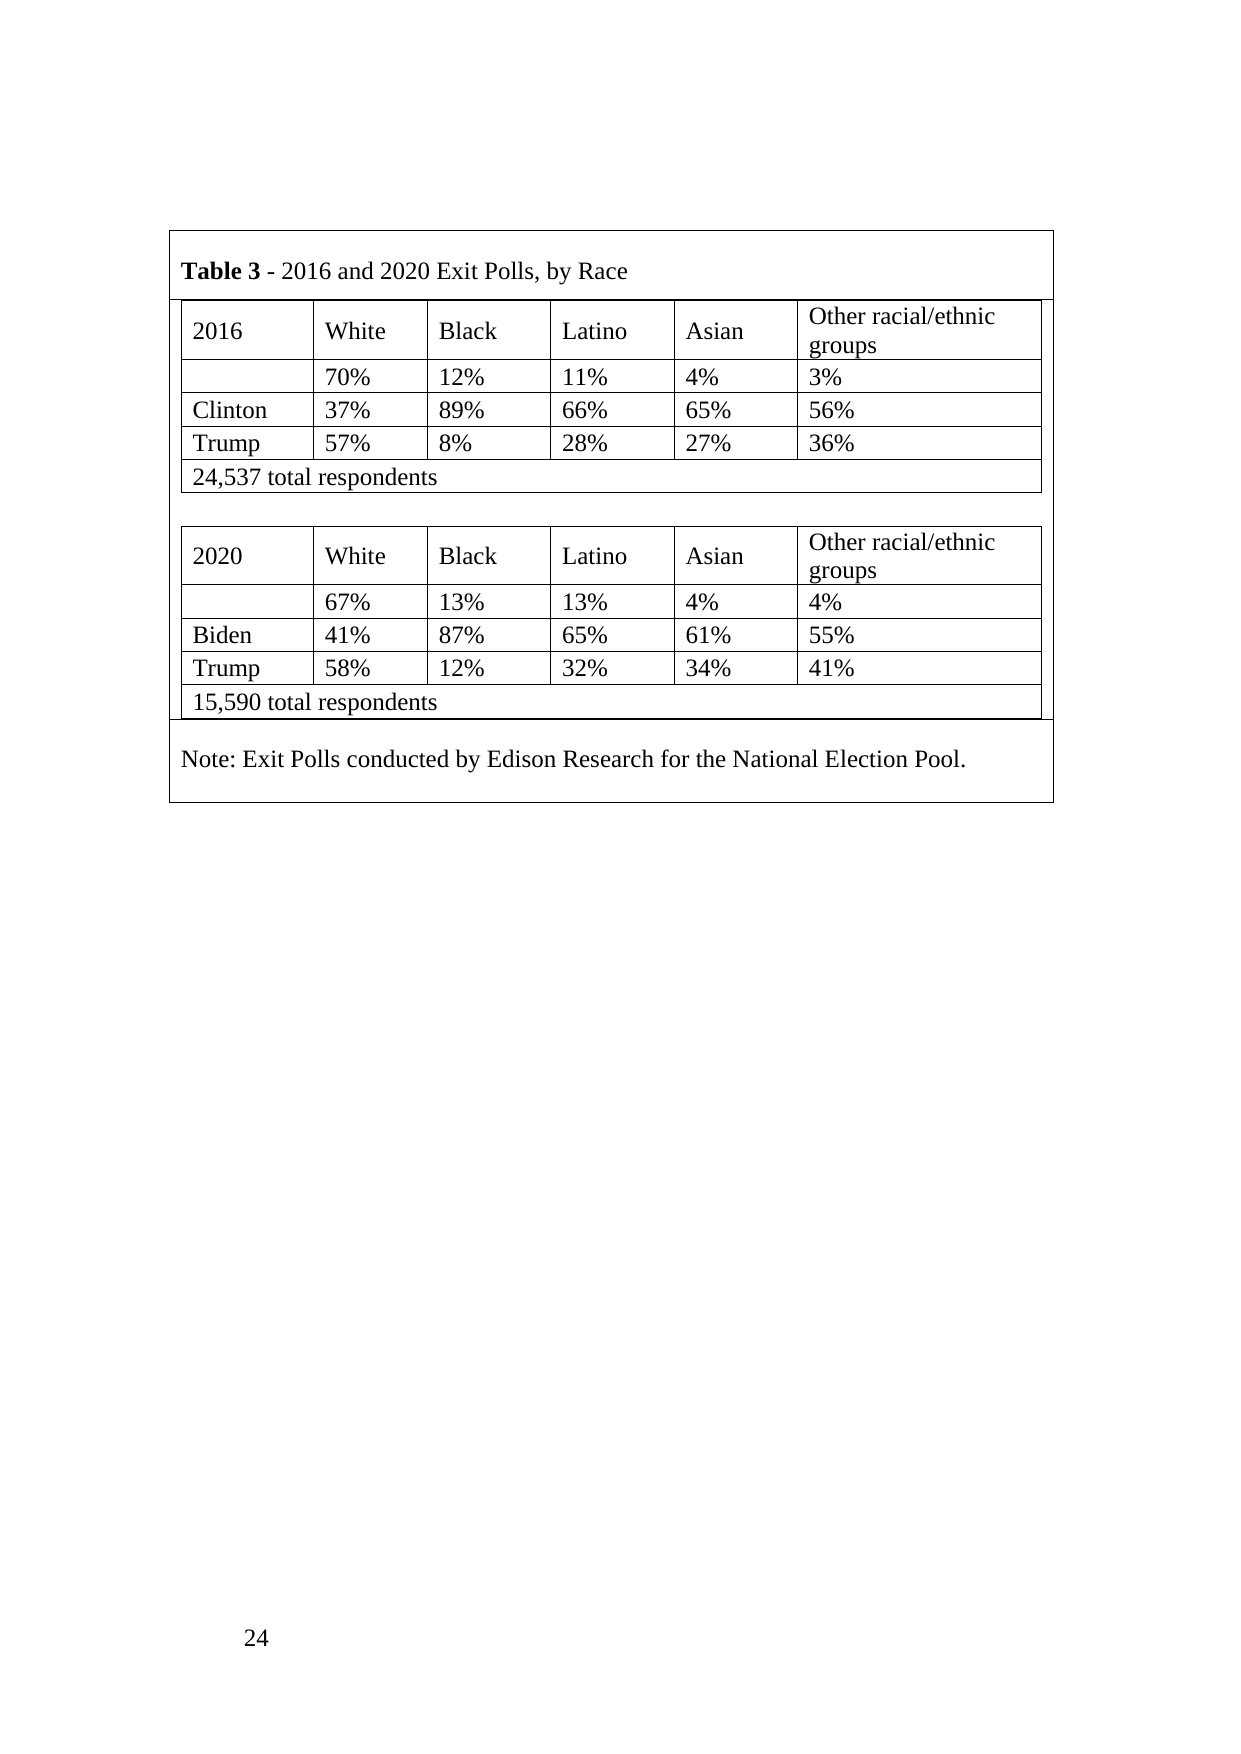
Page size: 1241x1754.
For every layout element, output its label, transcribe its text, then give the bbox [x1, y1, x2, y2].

table_cell Note: Exit Polls conducted by Edison Research for the National Election Pool. [170, 720, 1053, 802]
table_header Table 3 - 2016 and 2020 Exit Polls, by Race [170, 231, 1053, 299]
table_cell [170, 300, 1053, 718]
